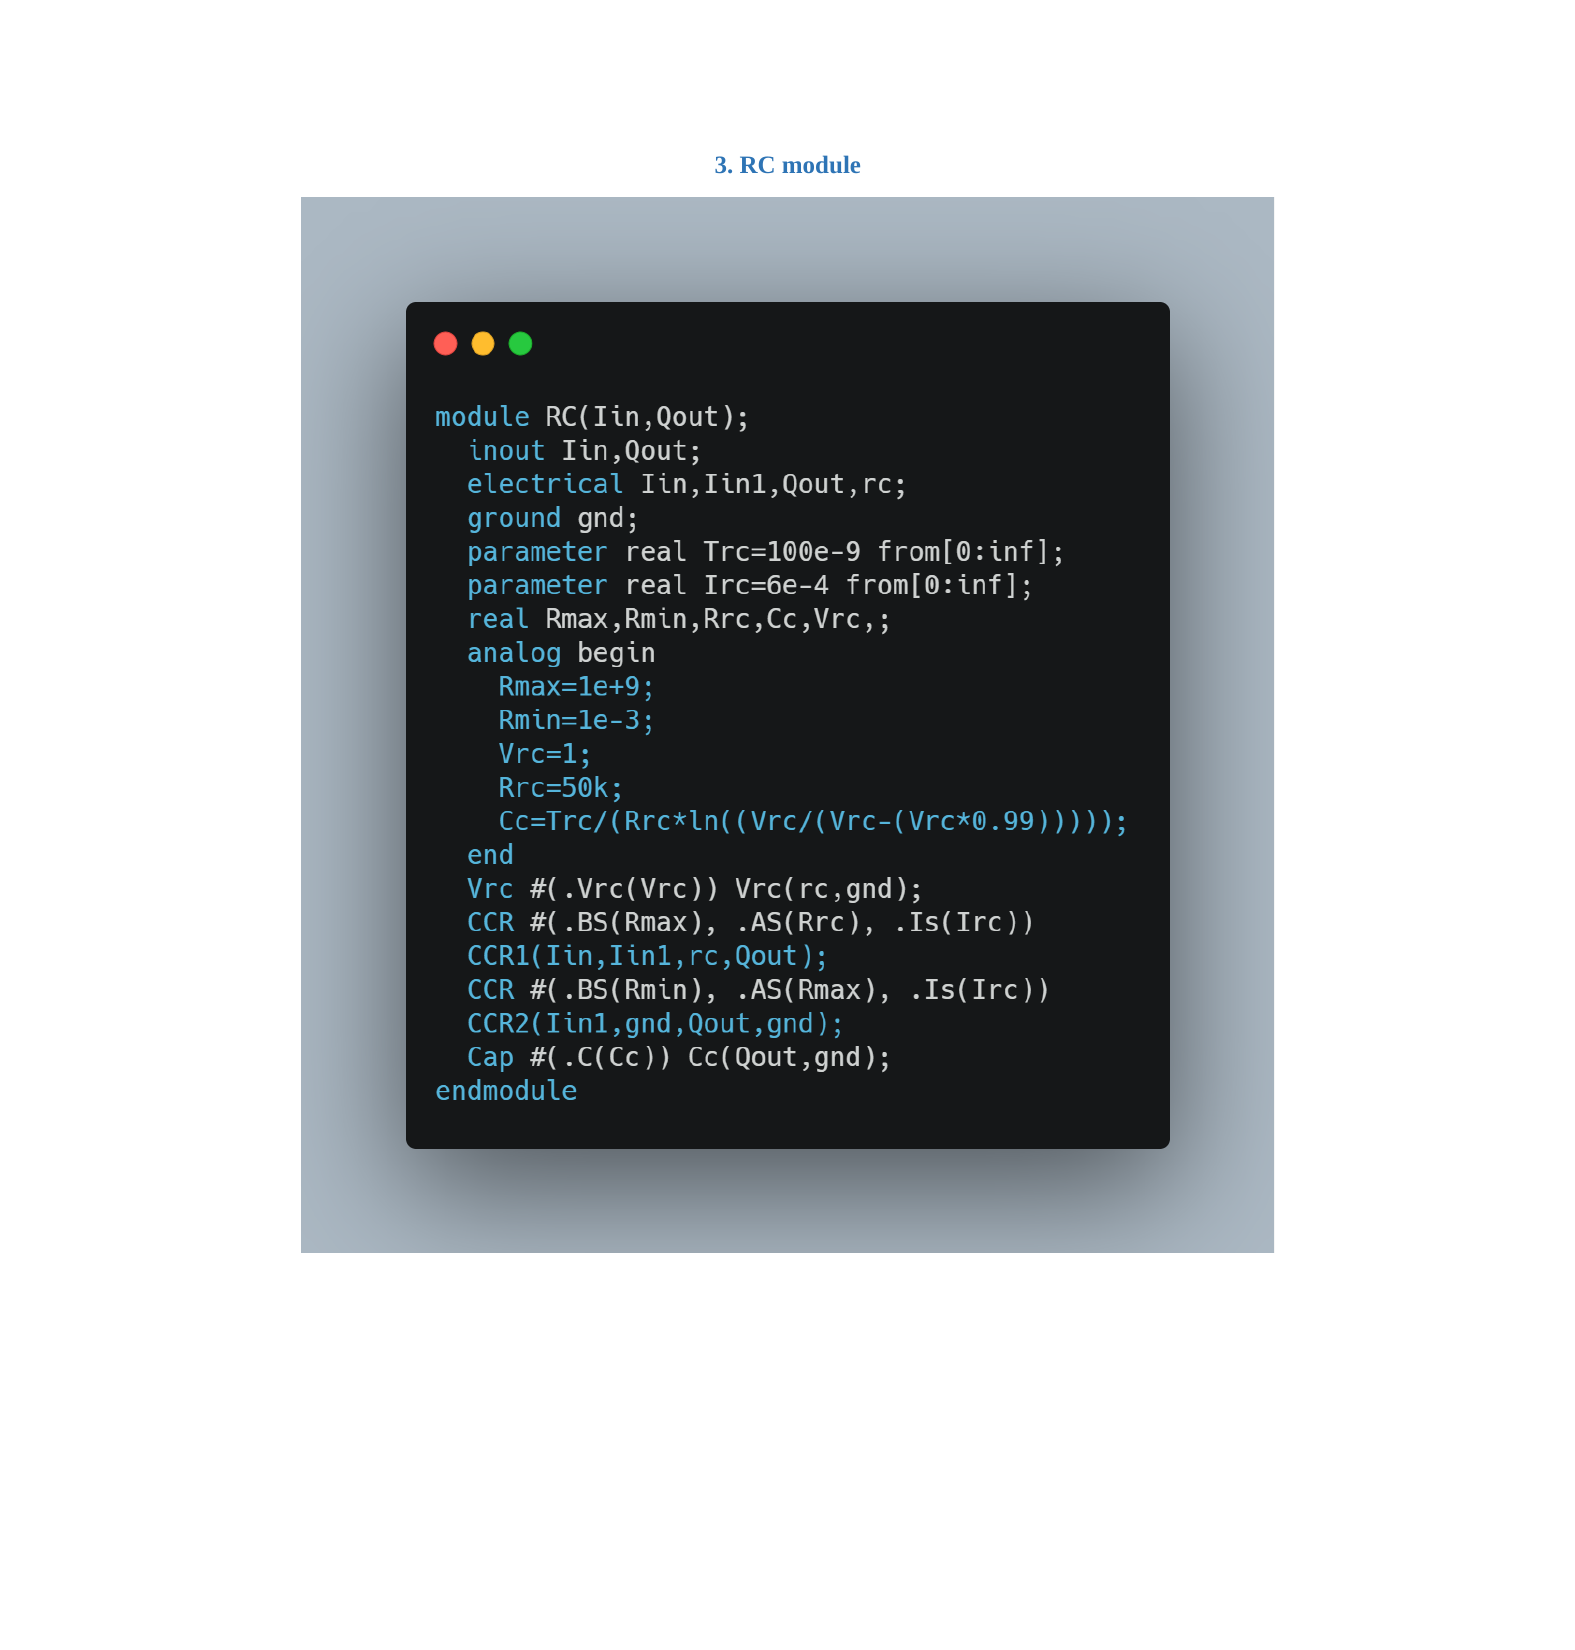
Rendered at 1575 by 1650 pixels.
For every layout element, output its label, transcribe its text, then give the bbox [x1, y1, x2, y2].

text 3. RC module [150, 150, 1425, 179]
picture [300, 197, 1275, 1253]
